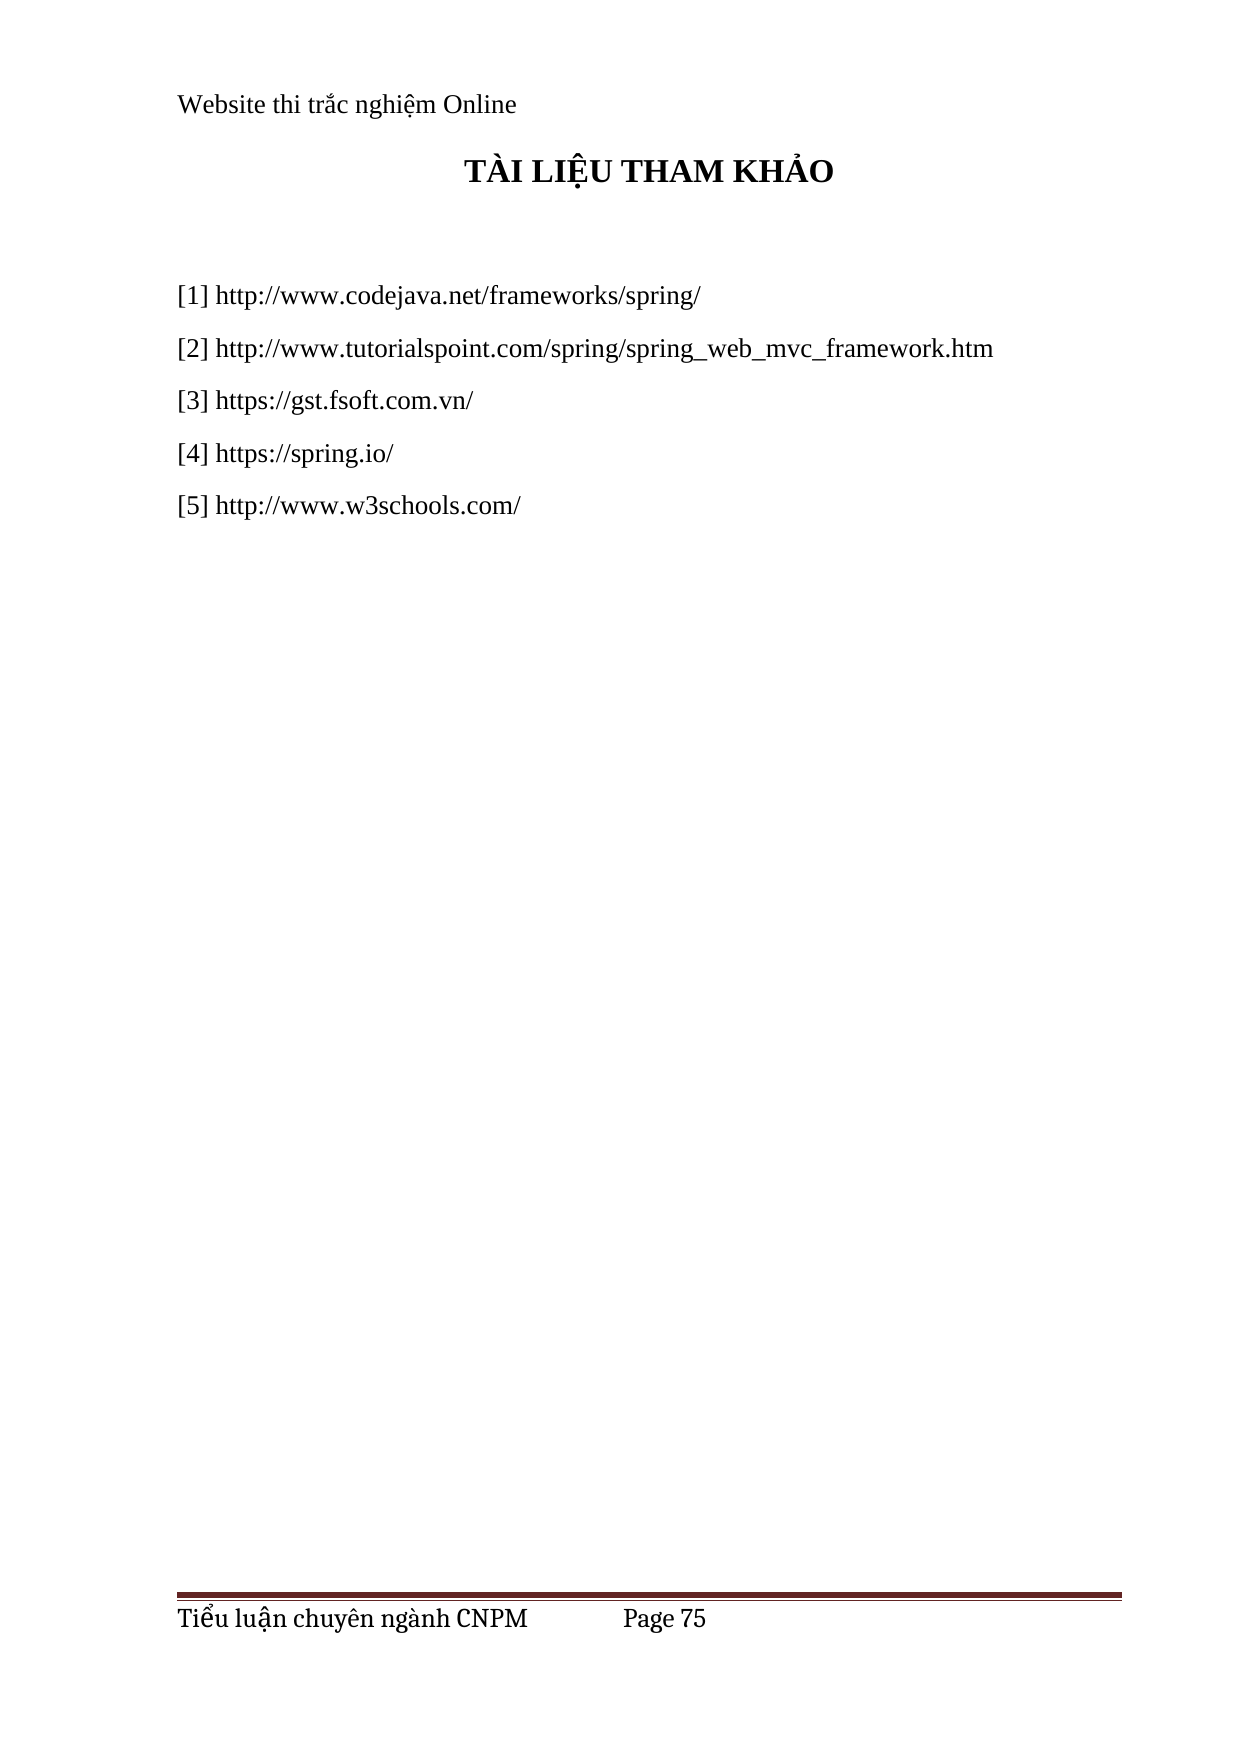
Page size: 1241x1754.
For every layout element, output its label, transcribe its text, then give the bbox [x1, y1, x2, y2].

subtitle TÀI LIỆU THAM KHẢO [177, 151, 1122, 189]
text [3] https://gst.fsoft.com.vn/ [177, 384, 1122, 415]
text [5] http://www.w3schools.com/ [177, 489, 1122, 520]
text [4] https://spring.io/ [177, 437, 1122, 468]
text [1] http://www.codejava.net/frameworks/spring/ [177, 279, 1122, 311]
text [2] http://www.tutorialspoint.com/spring/spring_web_mvc_framework.htm [177, 332, 1122, 363]
